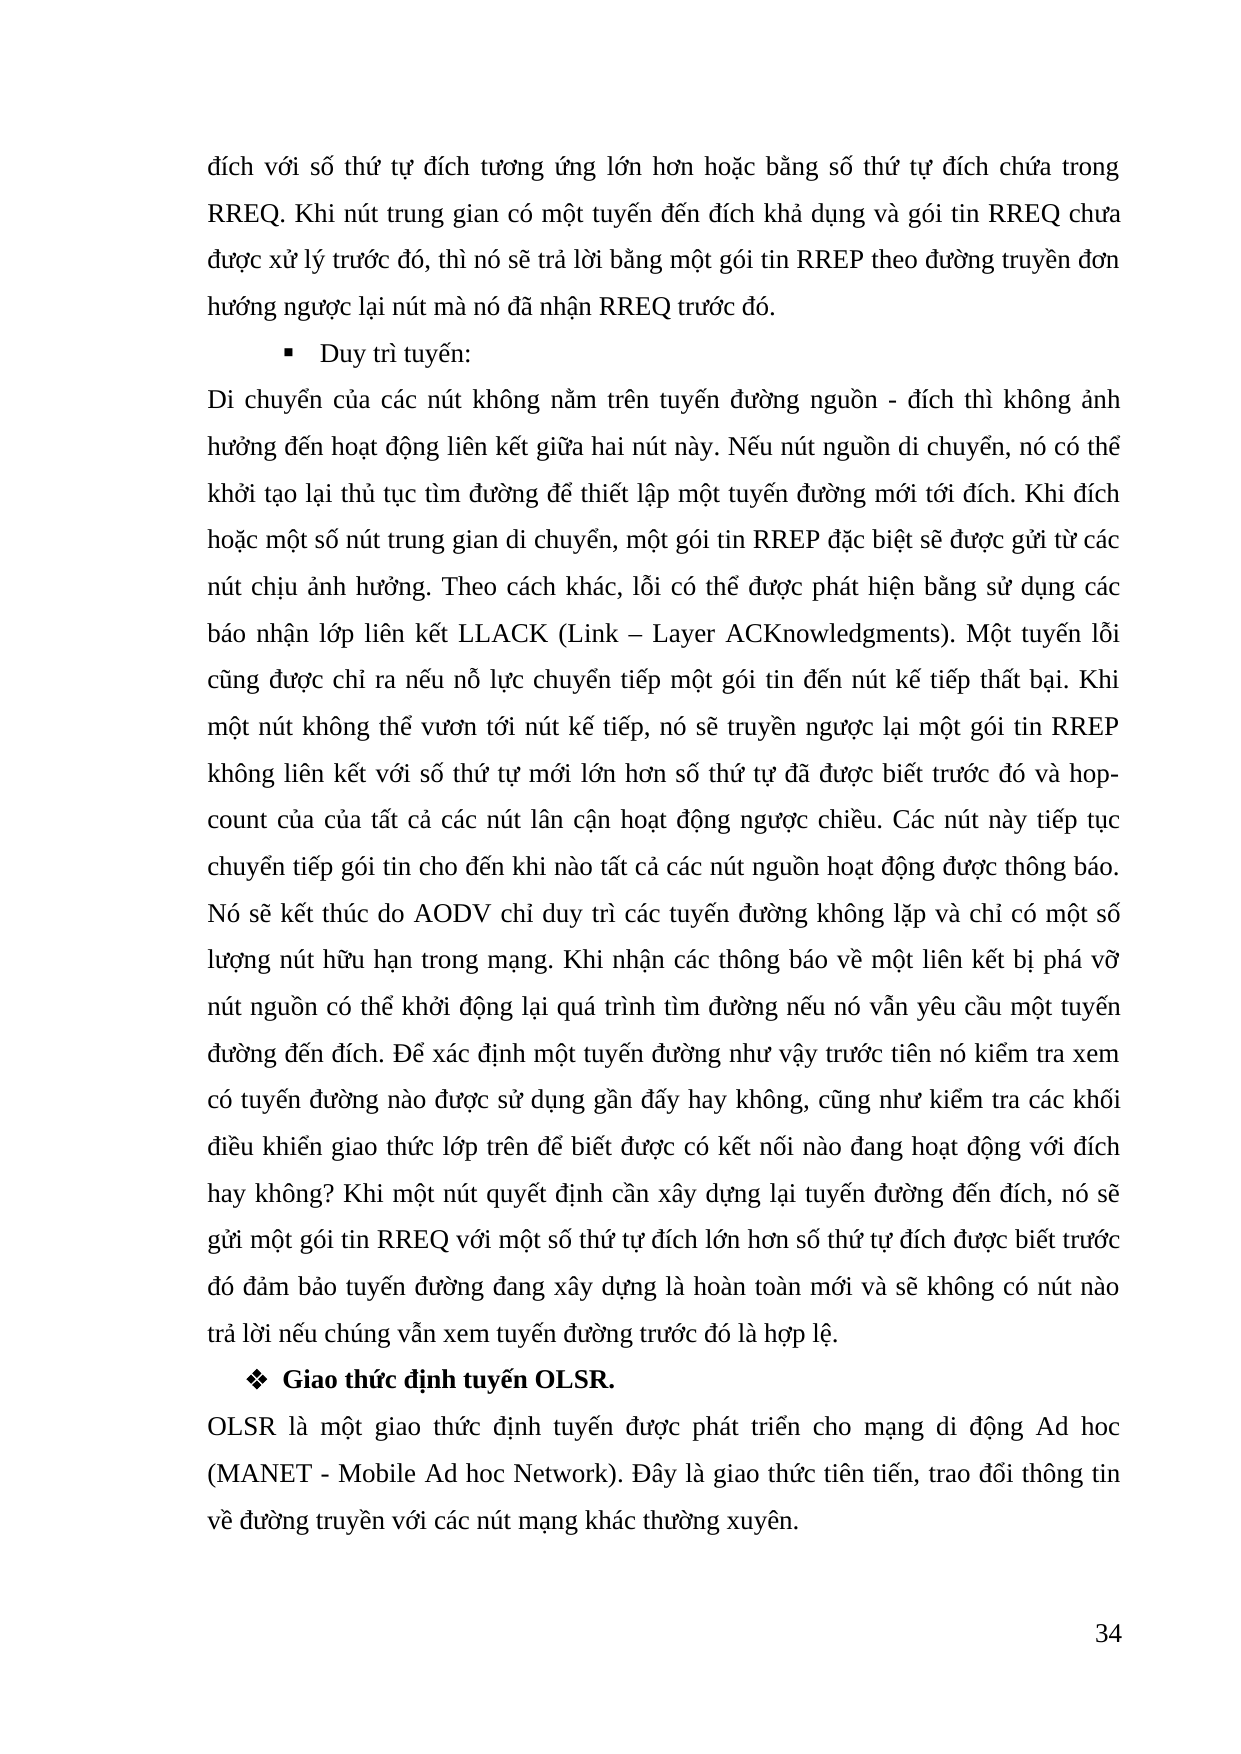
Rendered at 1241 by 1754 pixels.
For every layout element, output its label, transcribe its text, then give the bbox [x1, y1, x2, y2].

text OLSR là một giao thức định tuyến được phát triển cho mạng di động Ad hoc (MANET - Mobile Ad hoc Network). Đây là giao thức tiên tiến, trao đổi thông tin về đường truyền với các nút mạng khác thường xuyên. [207, 1410, 1122, 1535]
text Di chuyển của các nút không nằm trên tuyến đường nguồn - đích thì không ảnh hưởng đến hoạt động liên kết giữa hai nút này. Nếu nút nguồn di chuyển, nó có thể khởi tạo lại thủ tục tìm đường để thiết lập một tuyến đường mới tới đích. Khi đích hoặc một số nút trung gian di chuyển, một gói tin RREP đặc biệt sẽ được gửi từ các nút chịu ảnh hưởng. Theo cách khác, lỗi có thể được phát hiện bằng sử dụng các báo nhận lớp liên kết LLACK (Link – Layer ACKnowledgments). Một tuyến lỗi cũng được chỉ ra nếu nỗ lực chuyển tiếp một gói tin đến nút kế tiếp thất bại. Khi một nút không thể vươn tới nút kế tiếp, nó sẽ truyền ngược lại một gói tin RREP không liên kết với số thứ tự mới lớn hơn số thứ tự đã được biết trước đó và hop-count của của tất cả các nút lân cận hoạt động ngược chiều. Các nút này tiếp tục chuyển tiếp gói tin cho đến khi nào tất cả các nút nguồn hoạt động được thông báo. Nó sẽ kết thúc do AODV chỉ duy trì các tuyến đường không lặp và chỉ có một số lượng nút hữu hạn trong mạng. Khi nhận các thông báo về một liên kết bị phá vỡ nút nguồn có thể khởi động lại quá trình tìm đường nếu nó vẫn yêu cầu một tuyến đường đến đích. Để xác định một tuyến đường như vậy trước tiên nó kiểm tra xem có tuyến đường nào được sử dụng gần đấy hay không, cũng như kiểm tra các khối điều khiển giao thức lớp trên để biết được có kết nối nào đang hoạt động với đích hay không? Khi một nút quyết định cần xây dựng lại tuyến đường đến đích, nó sẽ gửi một gói tin RREQ với một số thứ tự đích lớn hơn số thứ tự đích được biết trước đó đảm bảo tuyến đường đang xây dựng là hoàn toàn mới và sẽ không có nút nào trả lời nếu chúng vẫn xem tuyến đường trước đó là hợp lệ. [207, 383, 1122, 1348]
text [207, 150, 1122, 321]
list Duy trì tuyến: [282, 337, 1122, 368]
list Giao thức định tuyến OLSR. [244, 1363, 1122, 1395]
